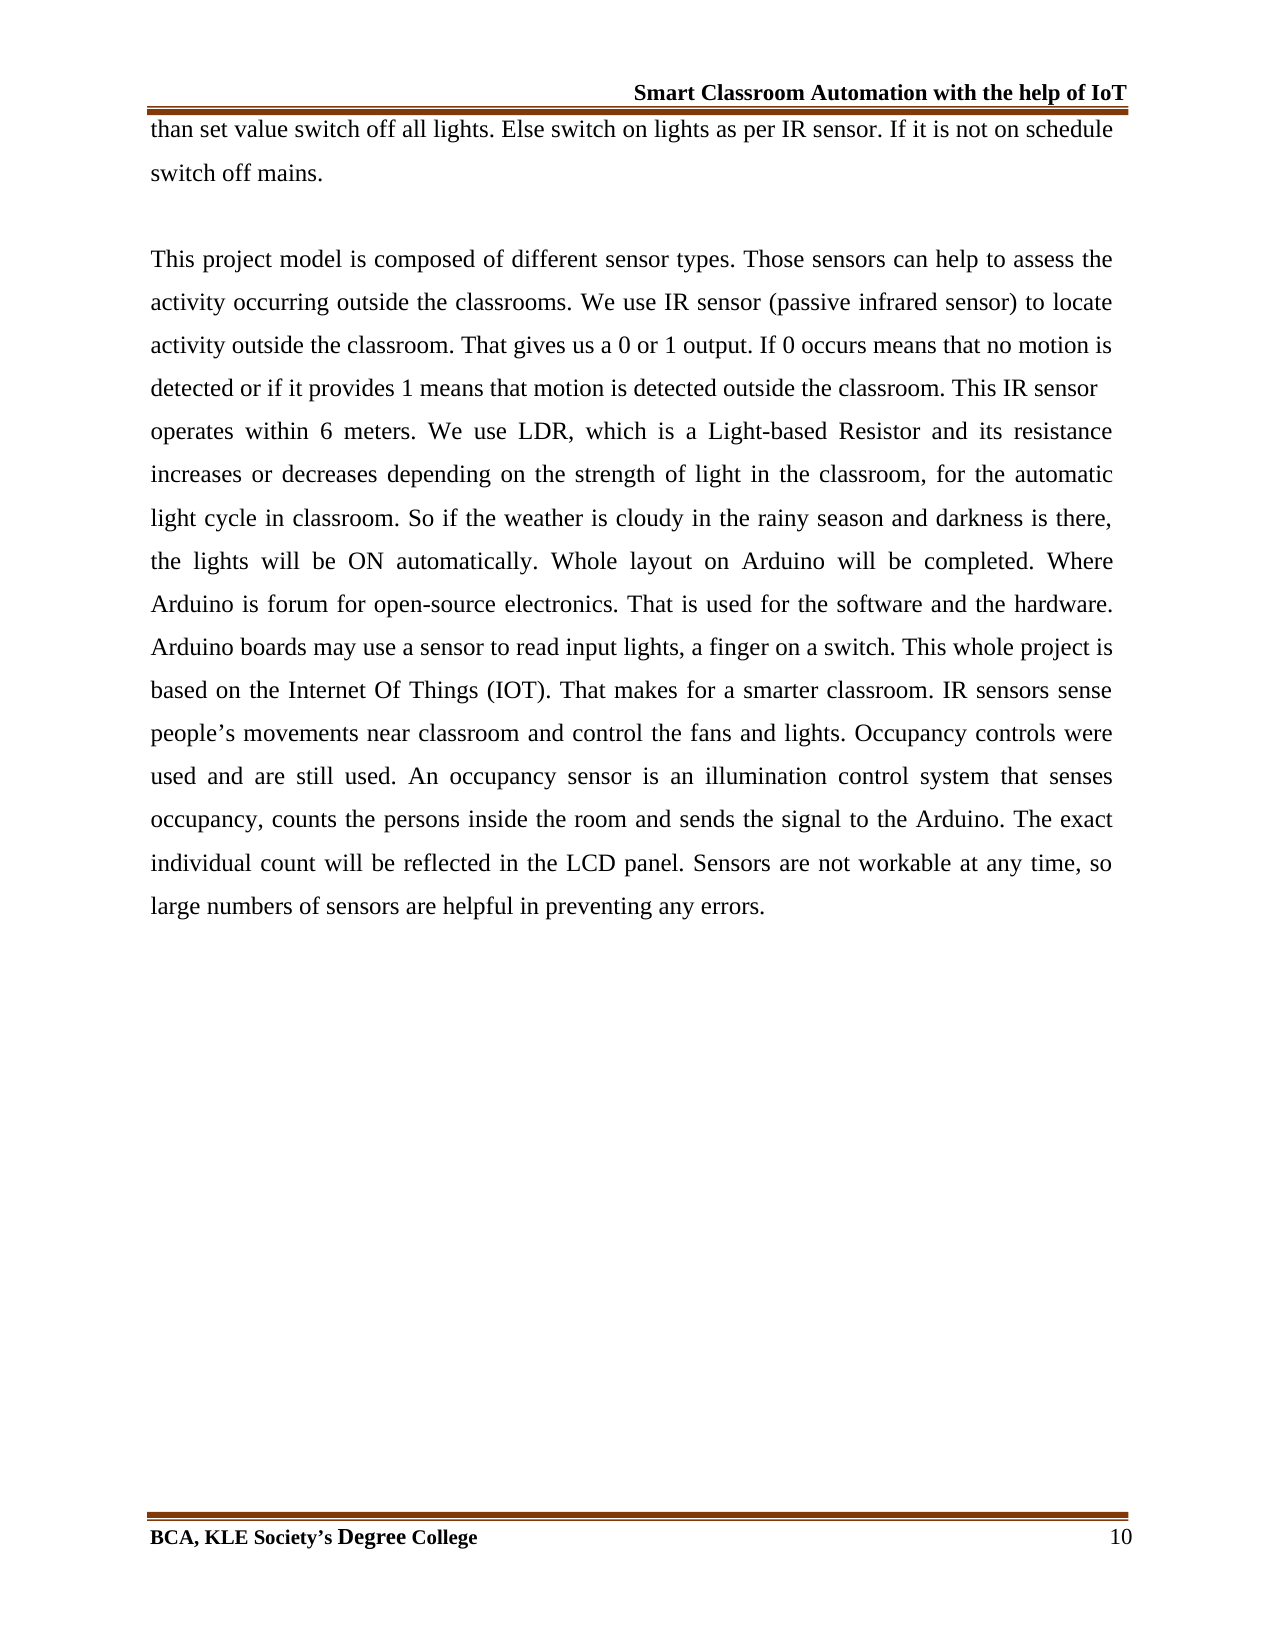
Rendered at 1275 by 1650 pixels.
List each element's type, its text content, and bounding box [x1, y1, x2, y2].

text operates within 6 meters. We use LDR, which is a Light-based Resistor and its resistance increases or decreases depending on the strength of light in the classroom, for the automatic light cycle in classroom. So if the weather is cloudy in the rainy season and darkness is there, the lights will be ON automatically. Whole layout on Arduino will be completed. Where Arduino is forum for open-source electronics. That is used for the software and the hardware. Arduino boards may use a sensor to read input lights, a finger on a switch. This whole project is based on the Internet Of Things (IOT). That makes for a smarter classroom. IR sensors sense people’s movements near classroom and control the fans and lights. Occupancy controls were used and are still used. An occupancy sensor is an illumination control system that senses occupancy, counts the persons inside the room and sends the signal to the Arduino. The exact individual count will be reflected in the LCD panel. Sensors are not workable at any time, so large numbers of sensors are helpful in preventing any errors. [150, 416, 1114, 919]
text This project model is composed of different sensor types. Those sensors can help to assess the activity occurring outside the classrooms. We use IR sensor (passive infrared sensor) to locate activity outside the classroom. That gives us a 0 or 1 output. If 0 occurs means that no motion is detected or if it provides 1 means that motion is detected outside the classroom. This IR sensor [150, 244, 1114, 402]
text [150, 114, 1114, 186]
